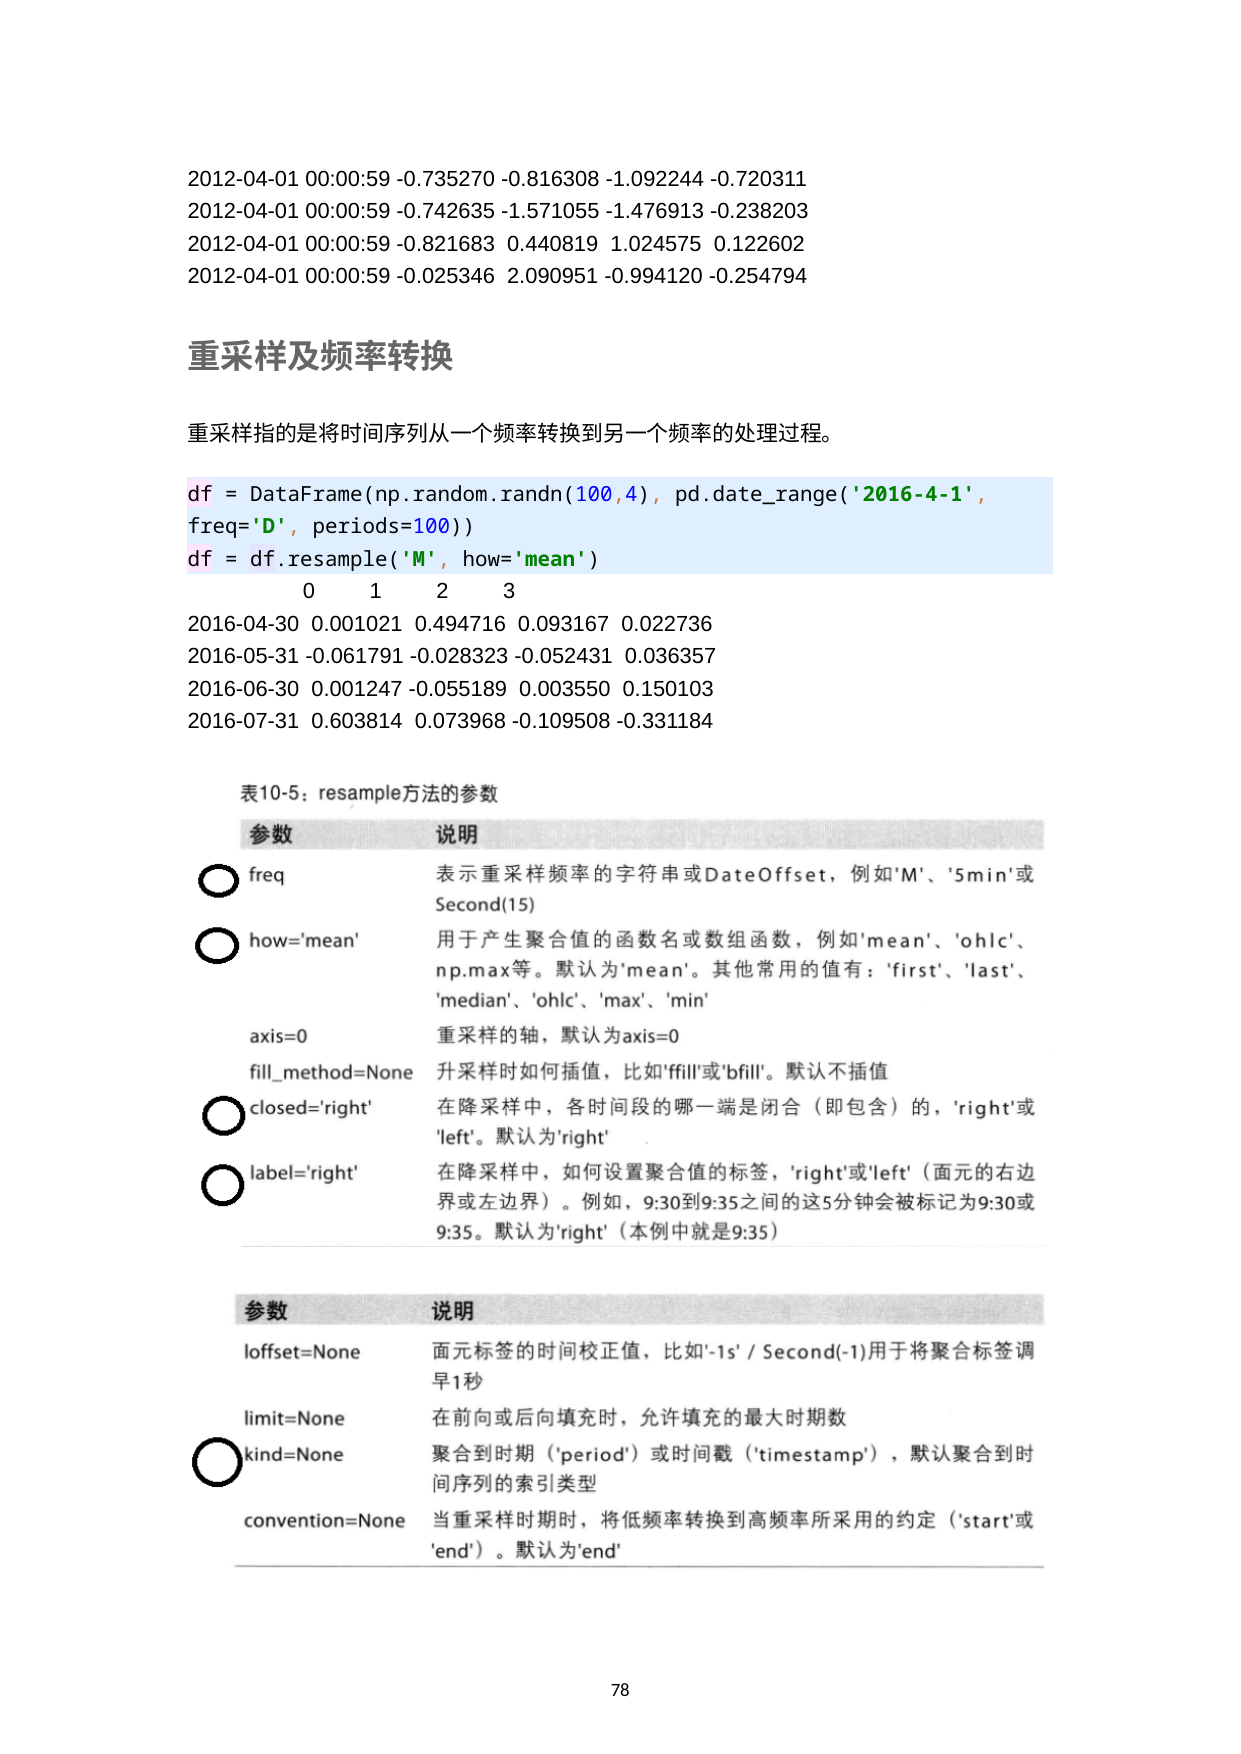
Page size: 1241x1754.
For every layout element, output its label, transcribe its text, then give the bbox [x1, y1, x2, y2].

text 2012-04-01 00:00:59 -0.735270 -0.816308 -1.092244 -0.720311 [187, 162, 1053, 194]
text 2016-07-31 0.603814 0.073968 -0.109508 -0.331184 [187, 704, 1053, 737]
text 2016-04-30 0.001021 0.494716 0.093167 0.022736 [187, 607, 1053, 639]
text 2016-05-31 -0.061791 -0.028323 -0.052431 0.036357 [187, 639, 1053, 672]
text 2016-06-30 0.001247 -0.055189 0.003550 0.150103 [187, 672, 1053, 704]
picture [187, 772, 1054, 1247]
text 2012-04-01 00:00:59 -0.821683 0.440819 1.024575 0.122602 [187, 227, 1053, 259]
text 2012-04-01 00:00:59 -0.025346 2.090951 -0.994120 -0.254794 [187, 259, 1053, 292]
text 0 1 2 3 [187, 574, 1053, 607]
text 2012-04-01 00:00:59 -0.742635 -1.571055 -1.476913 -0.238203 [187, 194, 1053, 227]
text df = DataFrame(np.random.randn(100,4), pd.date_range('2016-4-1', freq='D', periods=100)) df = df.resample('M', how='mean') [187, 477, 1053, 574]
text 重采样及频率转换 [187, 321, 1053, 386]
picture [187, 1286, 1052, 1572]
text 重采样指的是将时间序列从一个频率转换到另一个频率的处理过程。 [187, 415, 1053, 448]
